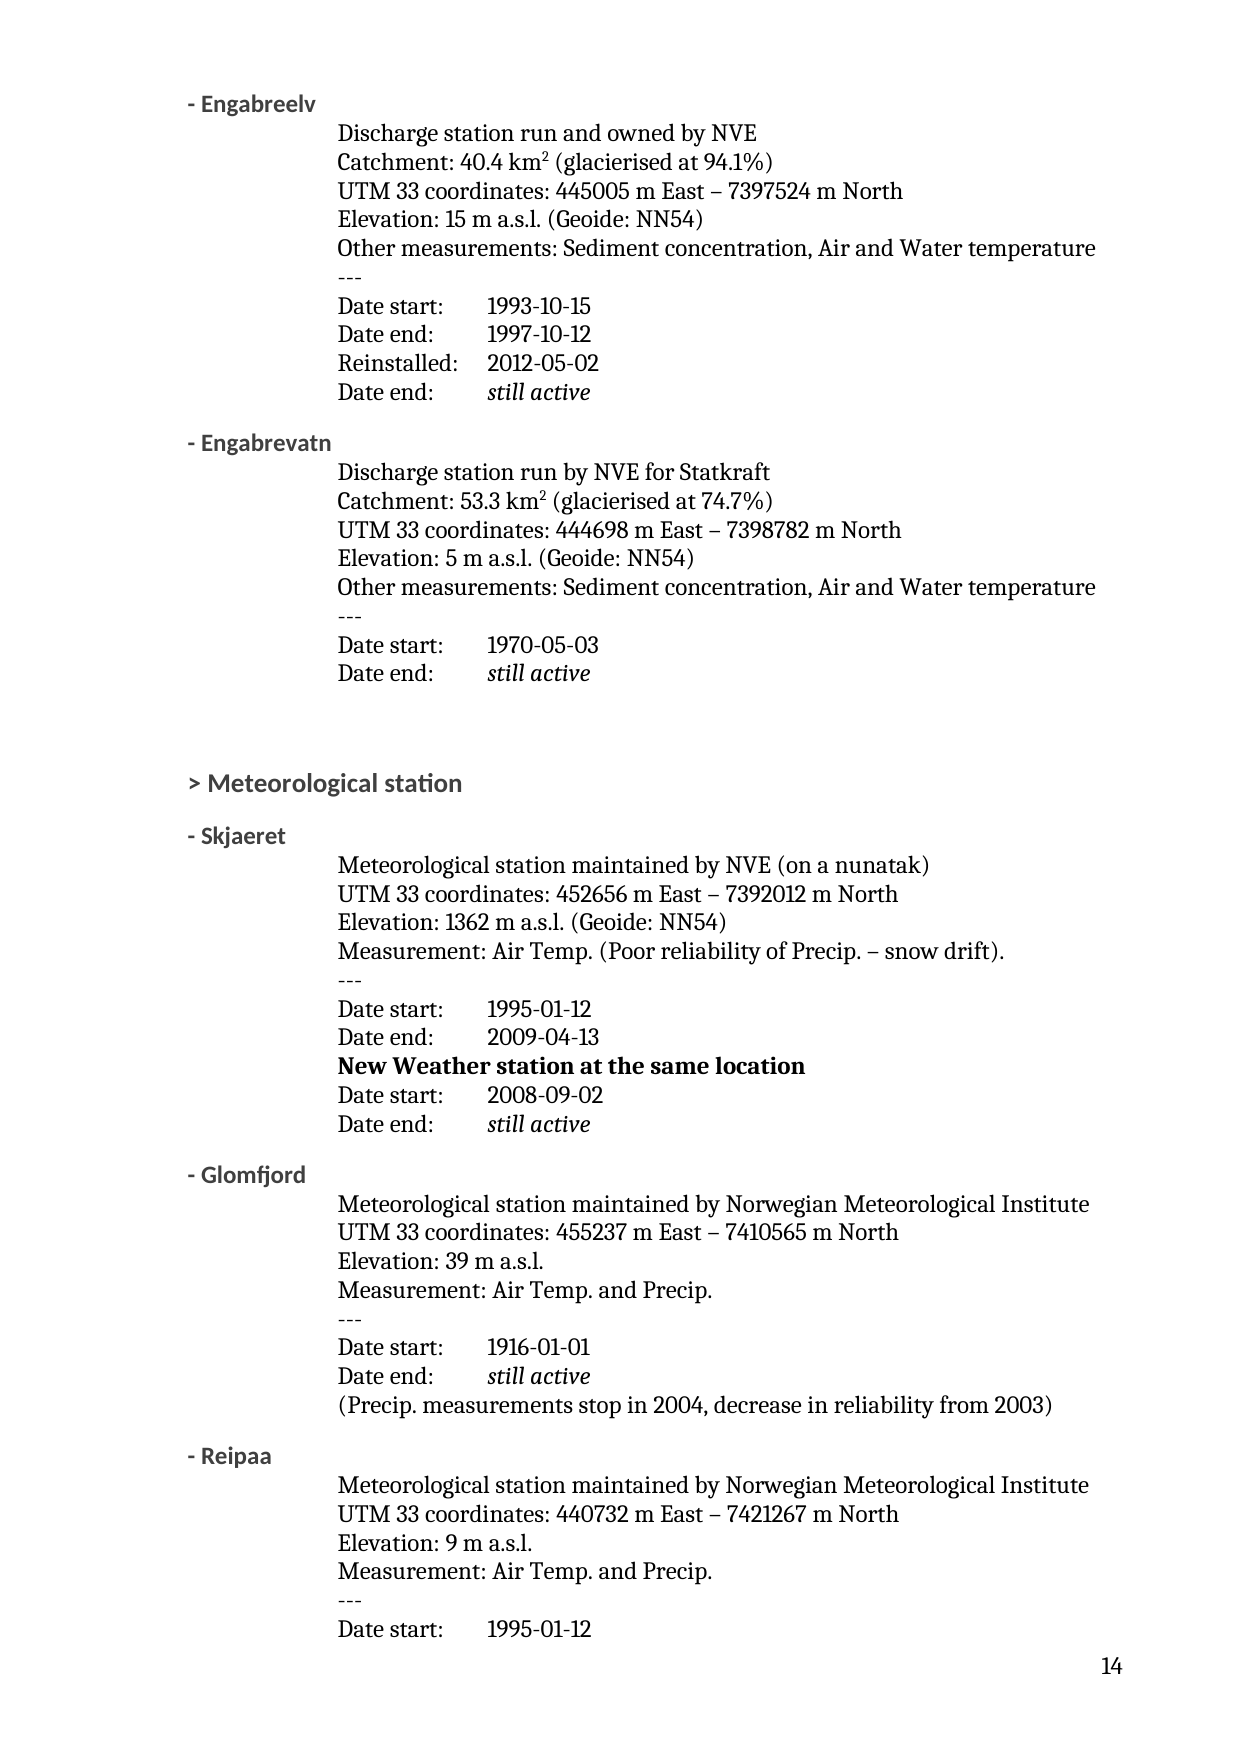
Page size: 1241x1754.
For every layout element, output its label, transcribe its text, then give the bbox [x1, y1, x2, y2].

text UTM 33 coordinates: 455237 m East – 7410565 m North [262, 1218, 1148, 1247]
text Elevation: 15 m a.s.l. (Geoide: NN54) [262, 205, 1148, 234]
text Date start: 1995-01-12 [262, 1615, 1123, 1643]
text Date end: still active [262, 378, 1123, 407]
text (Precip. measurements stop in 2004, decrease in reliability from 2003) [262, 1391, 1123, 1419]
text Discharge station run by NVE for Statkraft [262, 458, 1148, 487]
text --- [262, 1586, 1123, 1615]
text Date start: 1916-01-01 [262, 1333, 1123, 1362]
text UTM 33 coordinates: 452656 m East – 7392012 m North [262, 879, 1148, 908]
subtitle > Meteorological station [187, 766, 1123, 799]
text Measurement: Air Temp. (Poor reliability of Precip. – snow drift). [262, 937, 1148, 966]
text --- [262, 966, 1123, 994]
text Date start: 1995-01-12 [262, 994, 1123, 1023]
subtitle - Reipaa [187, 1440, 1123, 1471]
text Date end: still active [262, 1362, 1123, 1391]
text Elevation: 39 m a.s.l. [262, 1247, 1148, 1276]
subtitle - Glomfjord [187, 1159, 1123, 1189]
text UTM 33 coordinates: 445005 m East – 7397524 m North [262, 177, 1148, 205]
subtitle - Engabreelv [187, 89, 1148, 119]
text Date end: still active [262, 1109, 1123, 1138]
text Date end: still active [262, 659, 1123, 688]
text --- [262, 263, 1123, 292]
text Elevation: 9 m a.s.l. [262, 1528, 1148, 1557]
text Date end: 2009-04-13 [262, 1023, 1123, 1052]
text Date end: 1997-10-12 [262, 320, 1123, 349]
subtitle - Skjaeret [187, 820, 1123, 851]
text Elevation: 1362 m a.s.l. (Geoide: NN54) [262, 908, 1148, 937]
text UTM 33 coordinates: 440732 m East – 7421267 m North [262, 1500, 1148, 1528]
text Other measurements: Sediment concentration, Air and Water temperature [262, 573, 1148, 602]
text Meteorological station maintained by Norwegian Meteorological Institute [187, 1471, 1123, 1500]
text --- [262, 602, 1123, 631]
text Catchment: 40.4 km2 (glacierised at 94.1%) [262, 148, 1148, 177]
text --- [262, 1304, 1123, 1333]
text Catchment: 53.3 km2 (glacierised at 74.7%) [262, 487, 1148, 516]
text Meteorological station maintained by Norwegian Meteorological Institute [187, 1189, 1123, 1218]
text UTM 33 coordinates: 444698 m East – 7398782 m North [262, 516, 1148, 544]
text New Weather station at the same location [262, 1052, 1123, 1081]
text Date start: 1970-05-03 [262, 631, 1123, 659]
text Elevation: 5 m a.s.l. (Geoide: NN54) [262, 544, 1148, 573]
text Measurement: Air Temp. and Precip. [262, 1557, 1148, 1586]
text Date start: 2008-09-02 [262, 1081, 1123, 1109]
text Other measurements: Sediment concentration, Air and Water temperature [262, 234, 1148, 263]
text Date start: 1993-10-15 [262, 292, 1123, 320]
text Meteorological station maintained by NVE (on a nunatak) [262, 851, 1123, 879]
subtitle - Engabrevatn [187, 427, 1148, 458]
text Discharge station run and owned by NVE [262, 119, 1148, 148]
text Measurement: Air Temp. and Precip. [262, 1276, 1148, 1304]
text Reinstalled: 2012-05-02 [262, 349, 1123, 378]
